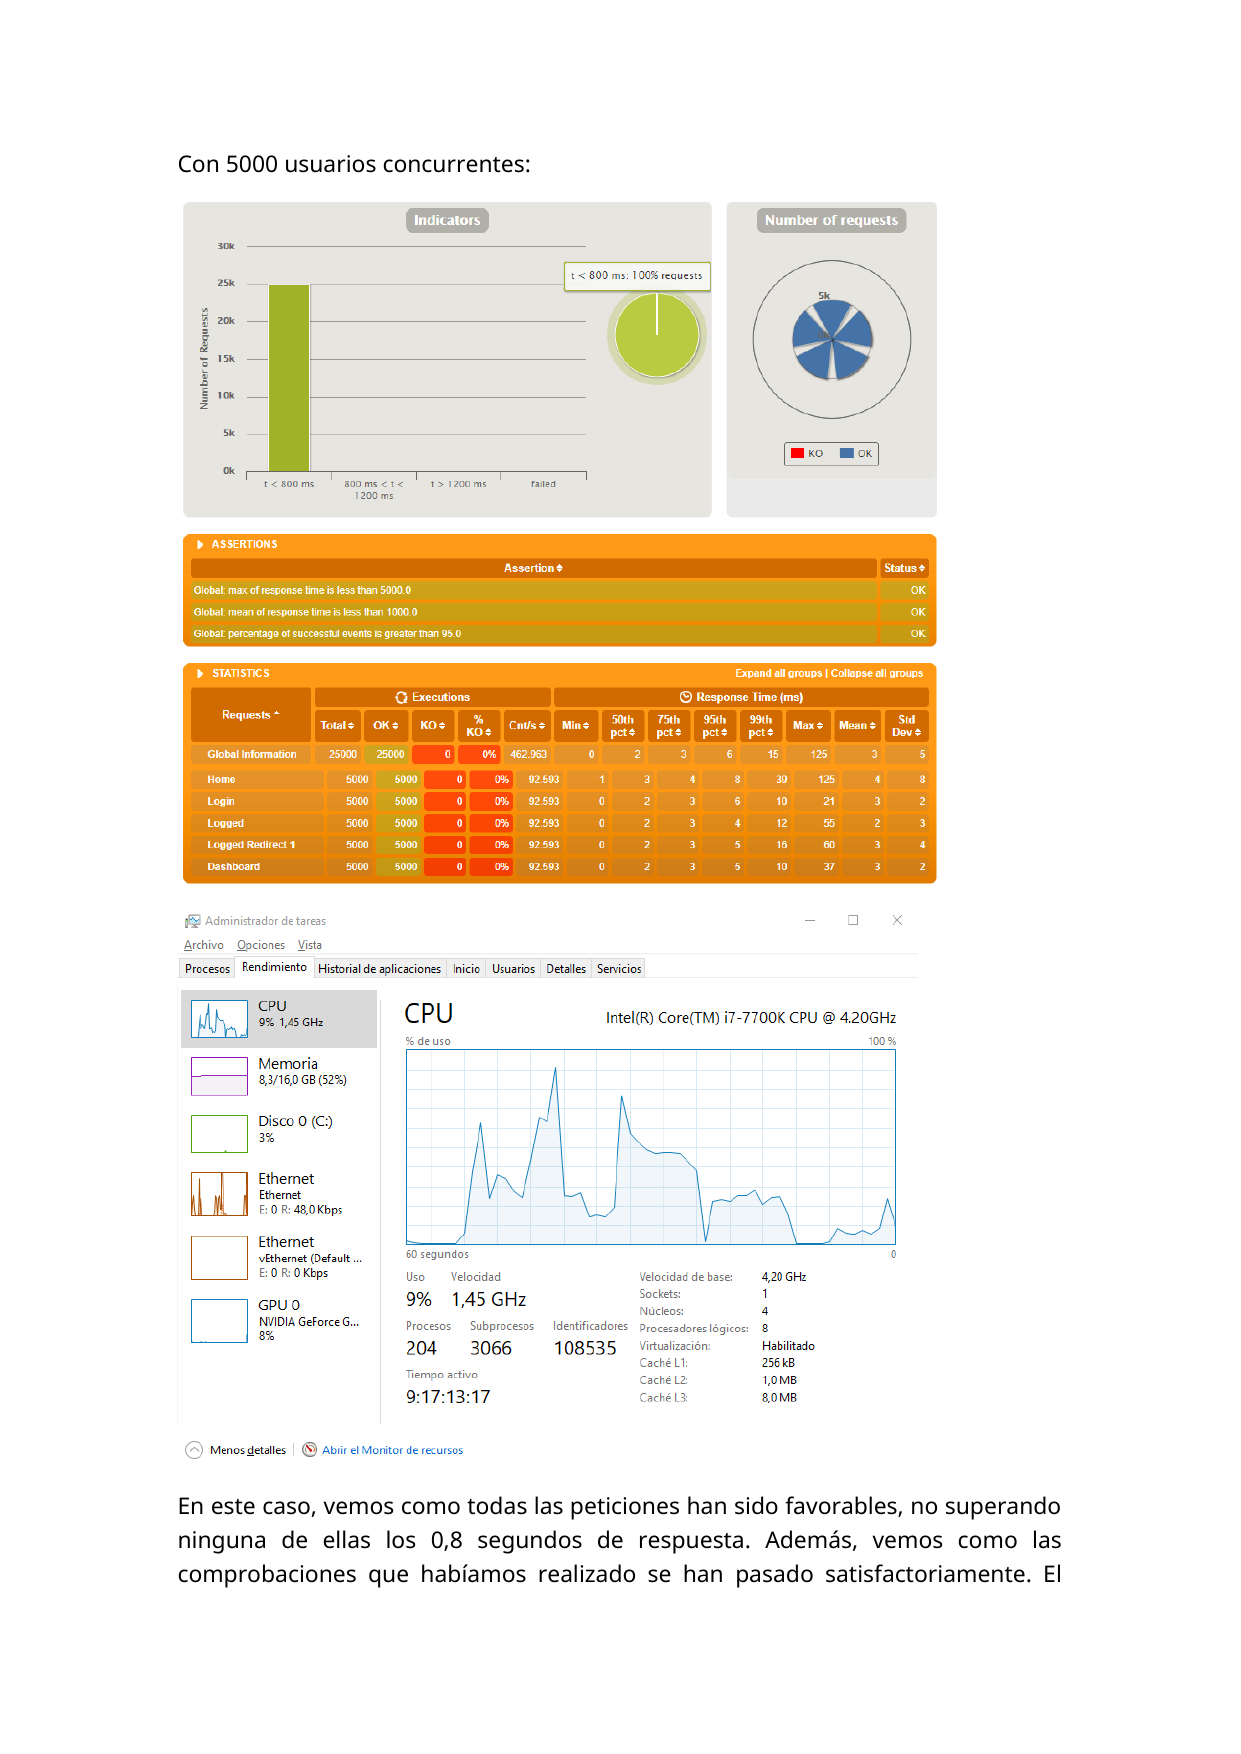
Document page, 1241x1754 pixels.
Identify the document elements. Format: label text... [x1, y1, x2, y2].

picture [177, 198, 942, 889]
picture [177, 907, 918, 1472]
text Con 5000 usuarios concurrentes: [177, 148, 1063, 179]
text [177, 1490, 1063, 1589]
